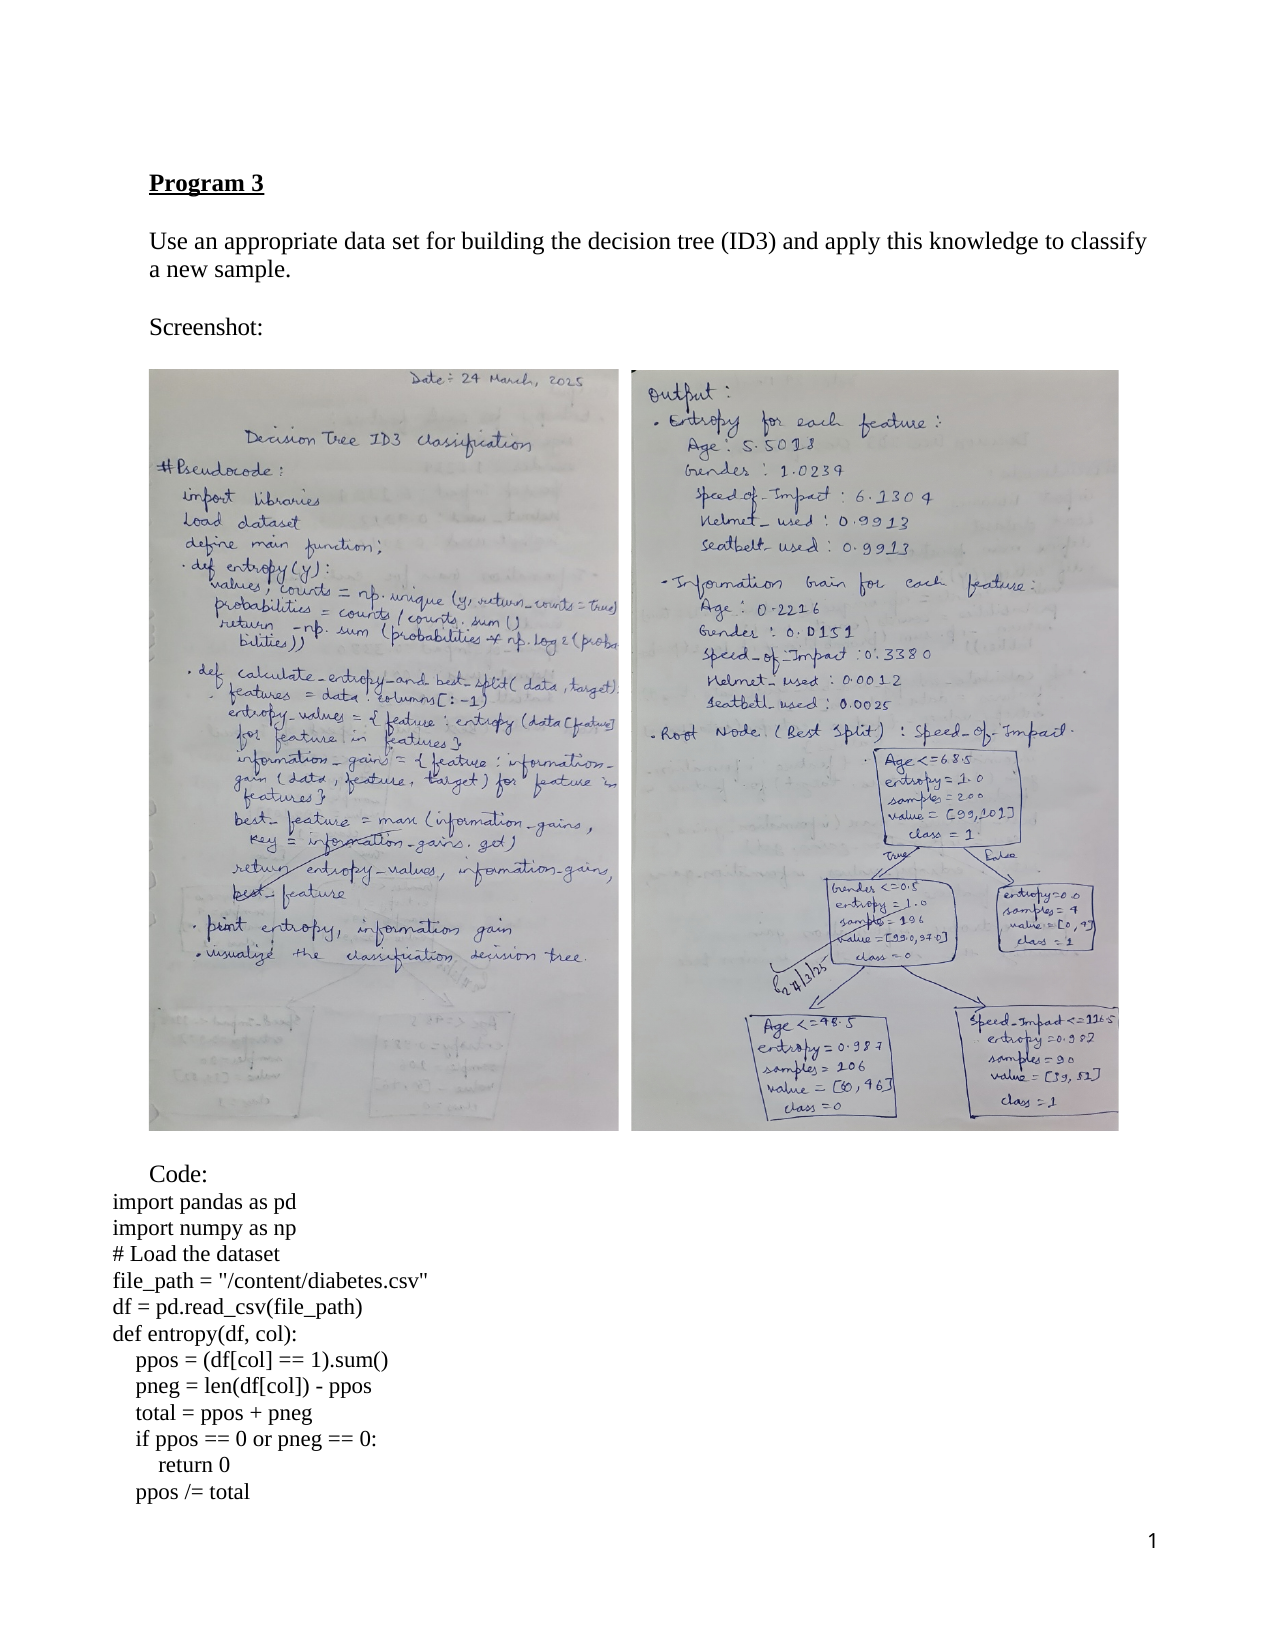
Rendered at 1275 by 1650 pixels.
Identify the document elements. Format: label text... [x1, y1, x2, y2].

picture [631, 370, 1119, 1131]
text df = pd.read_csv(file_path) [112, 1293, 1162, 1319]
text def entropy(df, col): [112, 1319, 1162, 1346]
text pneg = len(df[col]) - ppos [112, 1372, 1162, 1399]
text ppos = (df[col] == 1).sum() [112, 1346, 1162, 1372]
subtitle Program 3 [149, 168, 1162, 197]
picture [148, 369, 619, 1131]
text Code: [149, 1159, 1162, 1188]
text total = ppos + pneg [112, 1399, 1162, 1425]
text import numpy as np [112, 1214, 1162, 1241]
text file_path = "/content/diabetes.csv" [112, 1267, 1162, 1293]
text ppos /= total [112, 1478, 1162, 1504]
text # Load the dataset [112, 1241, 1162, 1267]
text return 0 [112, 1451, 1162, 1478]
text Use an appropriate data set for building the decision tree (ID3) and apply this knowledge to classify a new sample. [149, 226, 1162, 283]
text if ppos == 0 or pneg == 0: [112, 1425, 1162, 1451]
text import pandas as pd [112, 1188, 1162, 1214]
text Screenshot: [149, 312, 1162, 341]
